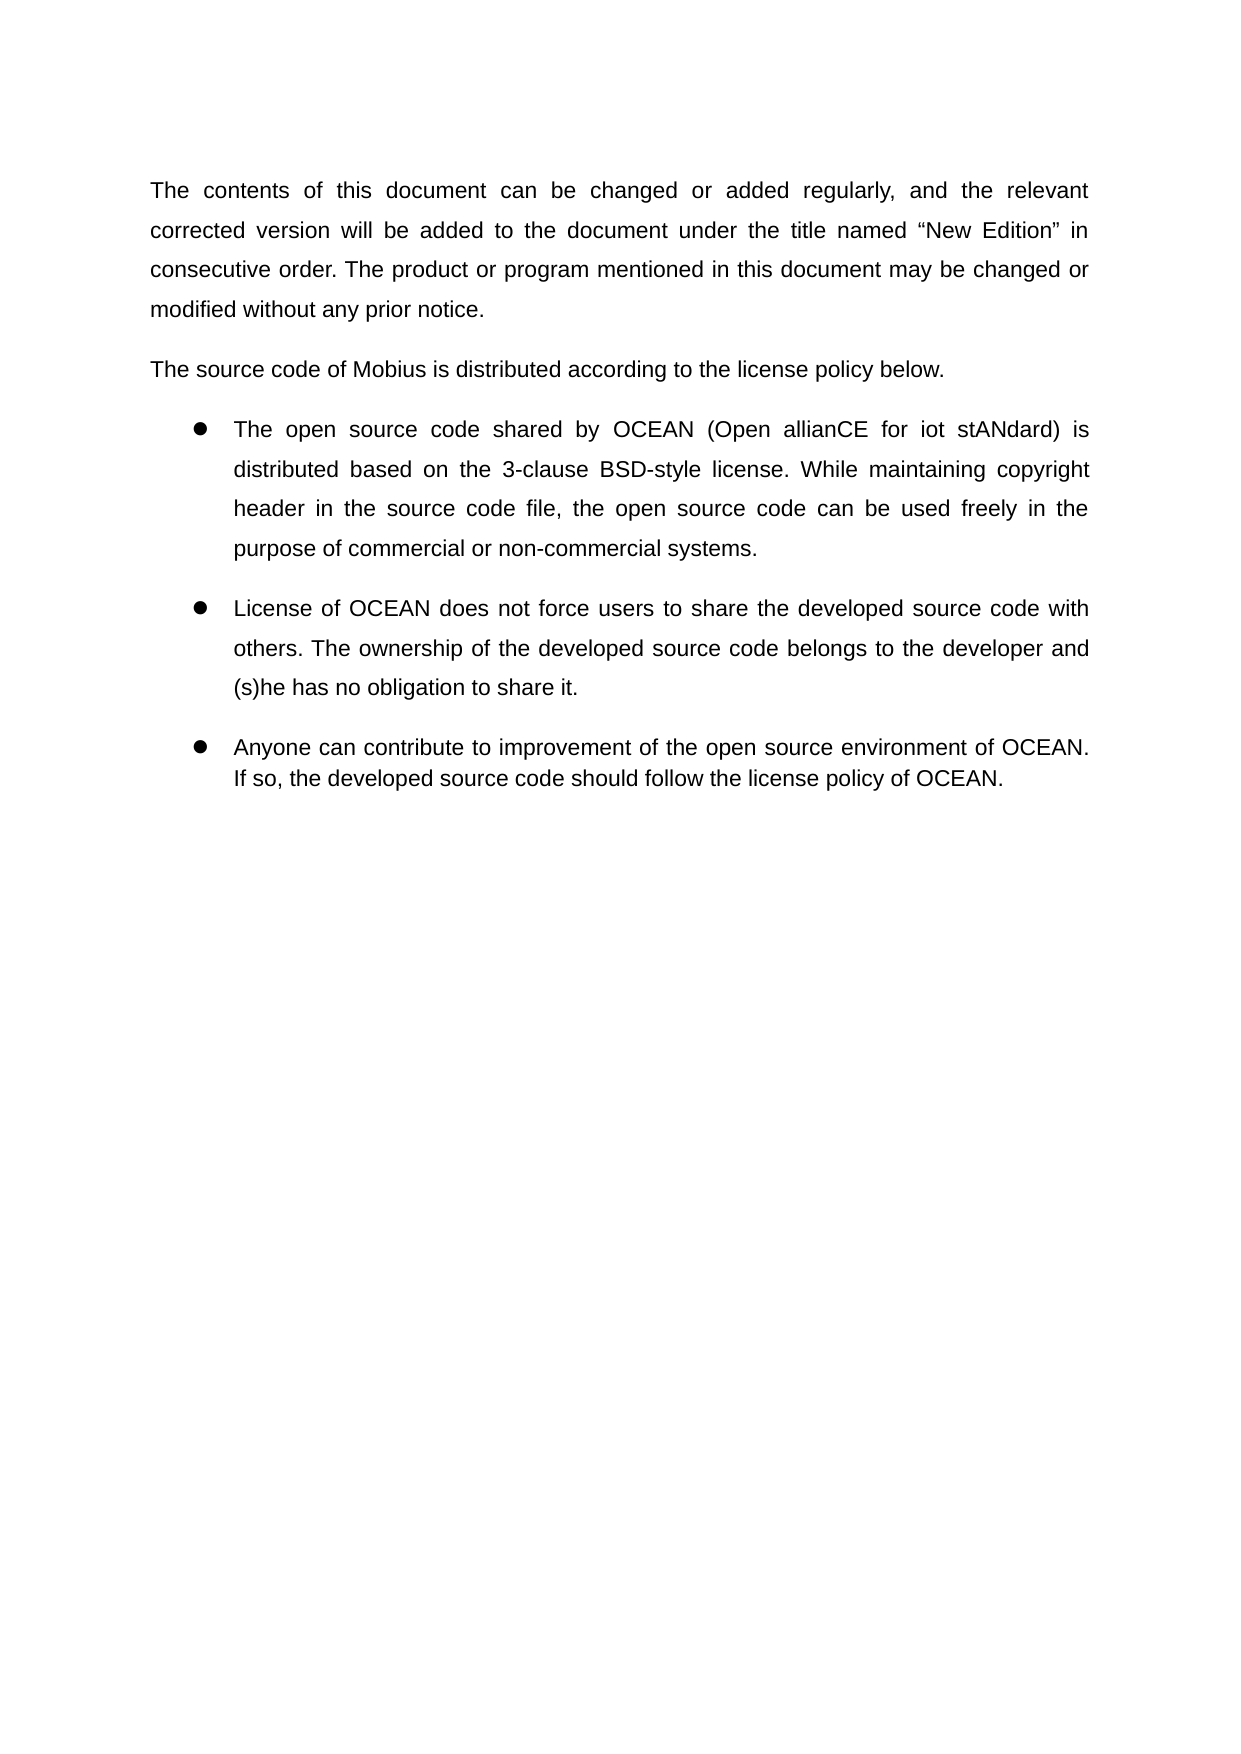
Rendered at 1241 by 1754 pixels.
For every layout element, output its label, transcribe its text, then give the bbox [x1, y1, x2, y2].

text The source code of Mobius is distributed according to the license policy below. [150, 356, 1090, 382]
list Anyone can contribute to improvement of the open source environment of OCEAN. If so, the developed source code should follow the license policy of OCEAN. [192, 734, 1090, 791]
text The contents of this document can be changed or added regularly, and the relevant corrected version will be added to the document under the title named “New Edition” in consecutive order. The product or program mentioned in this document may be changed or modified without any prior notice. [150, 177, 1090, 322]
list License of OCEAN does not force users to share the developed source code with others. The ownership of the developed source code belongs to the developer and (s)he has no obligation to share it. [192, 595, 1090, 700]
list The open source code shared by OCEAN (Open allianCE for iot stANdard) is distributed based on the 3-clause BSD-style license. While maintaining copyright header in the source code file, the open source code can be used freely in the purpose of commercial or non-commercial systems. [192, 416, 1090, 561]
